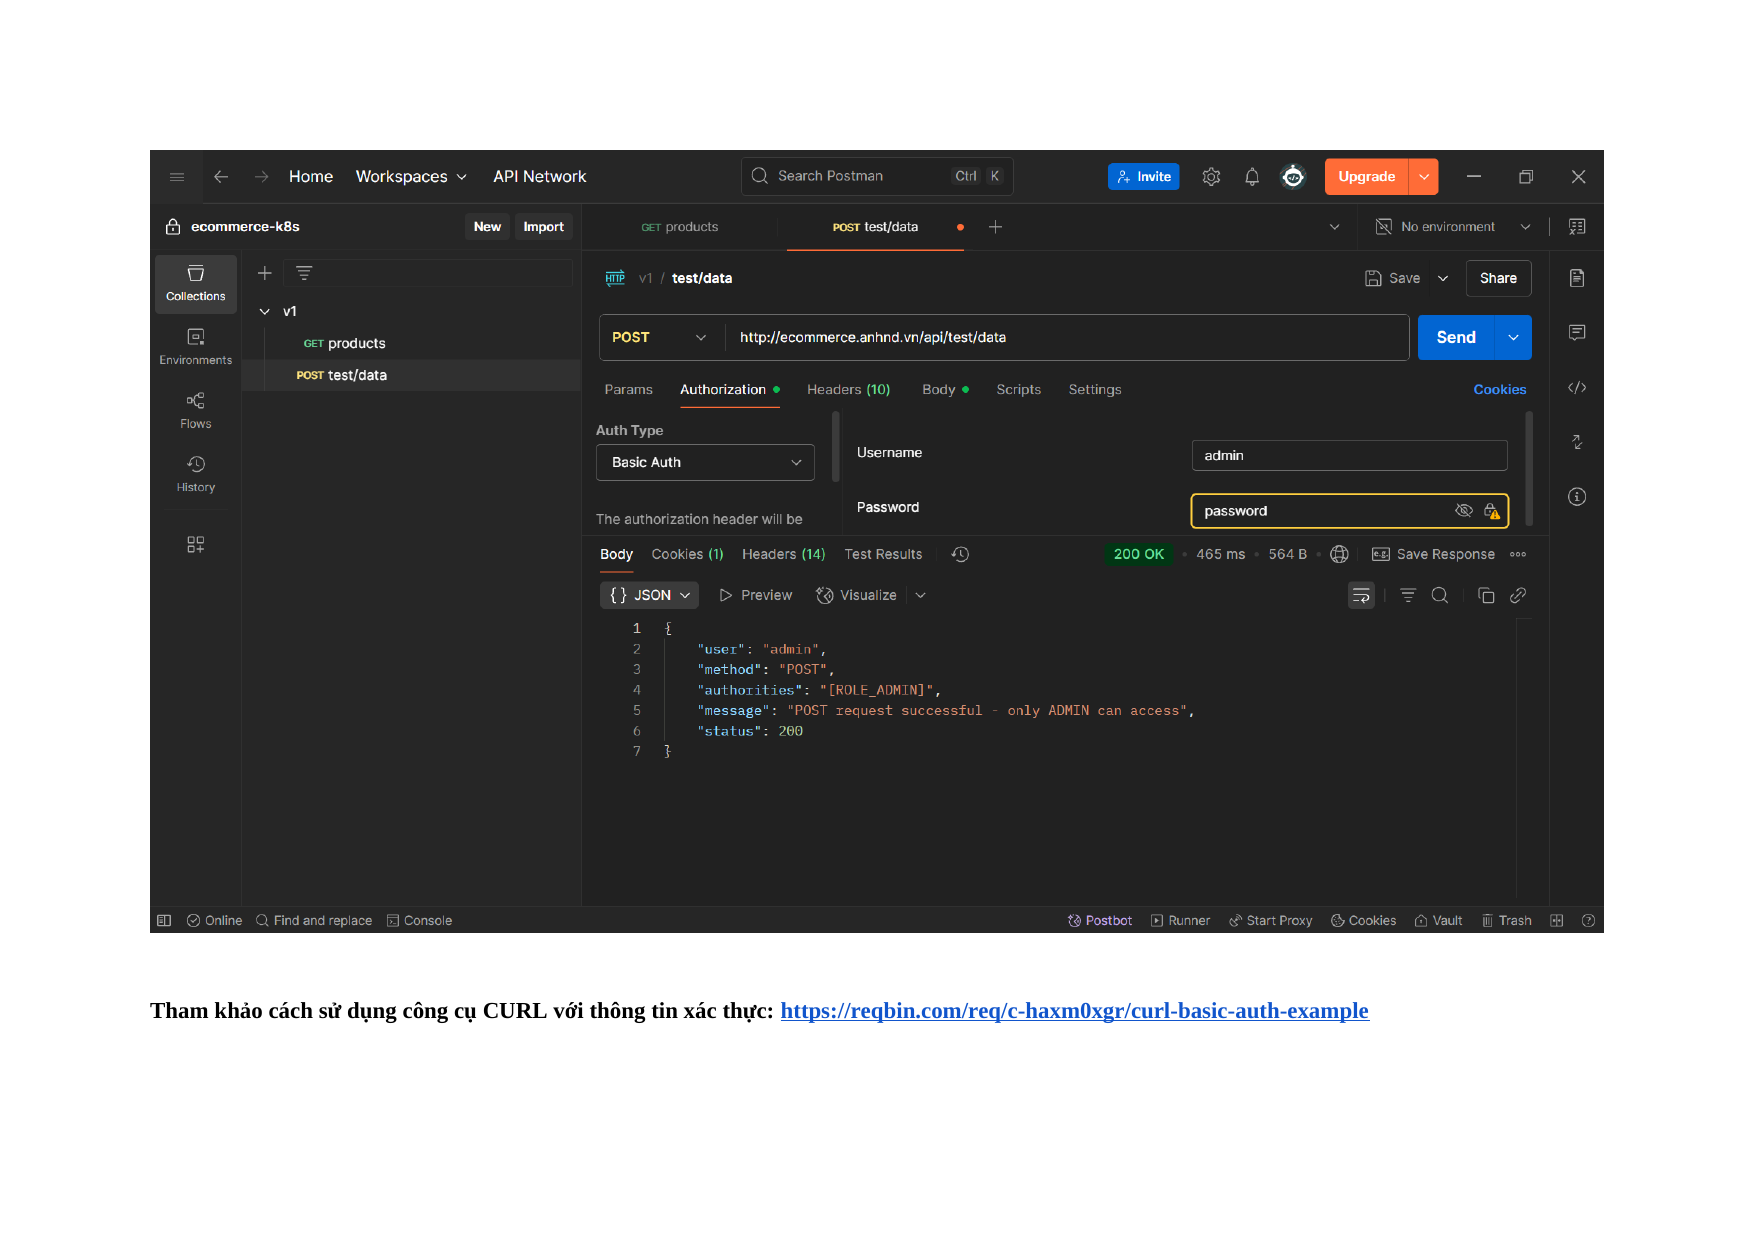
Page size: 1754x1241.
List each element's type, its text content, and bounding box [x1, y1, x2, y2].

text Tham khảo cách sử dụng công cụ CURL với thông tin xác thực: https://reqbin.com/req/c-haxm0xgr/curl-basic-auth-example [150, 997, 1604, 1024]
picture [150, 150, 1604, 933]
